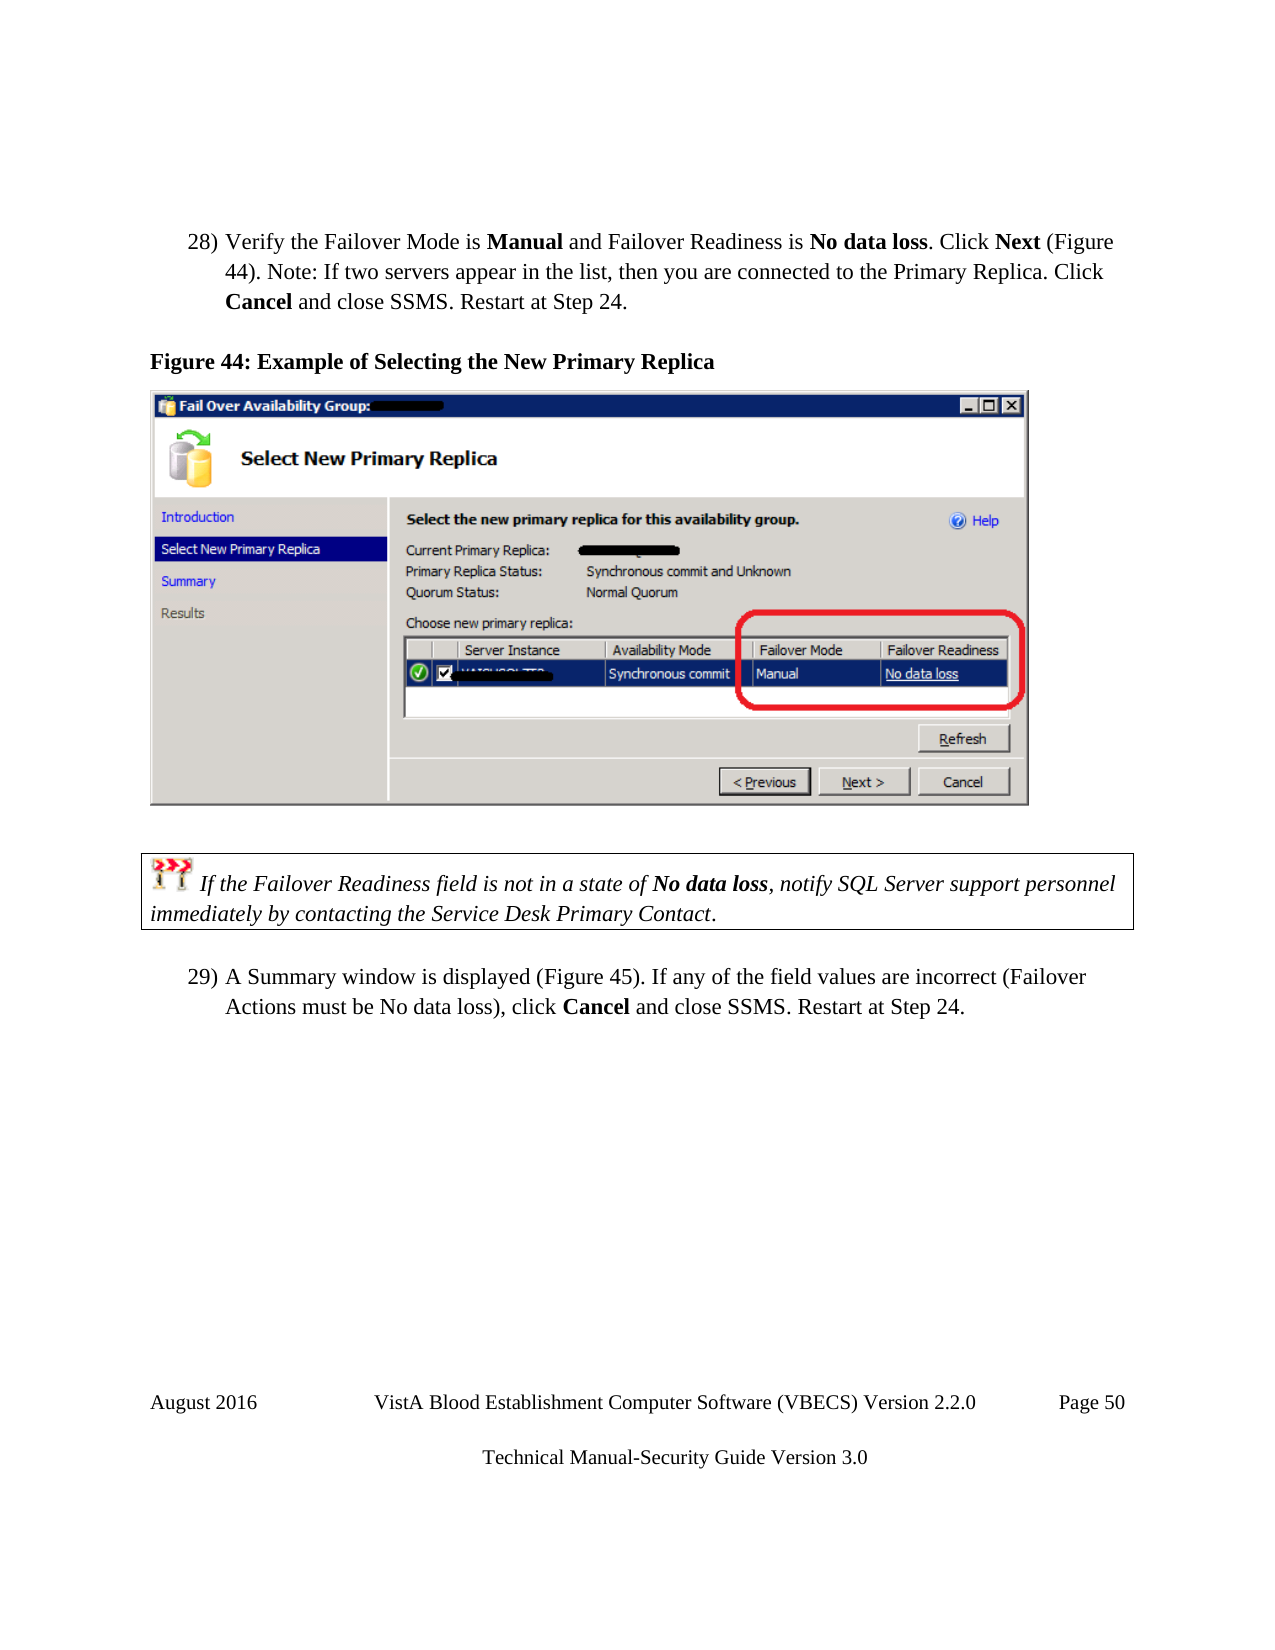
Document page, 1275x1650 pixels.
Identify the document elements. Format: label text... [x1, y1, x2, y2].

picture [150, 856, 194, 892]
list A Summary window is displayed (Figure 45). If any of the field values are incorrect (Failover Actions must be No data loss), click Cancel and close SSMS. Restart at Step 24. [187, 963, 1125, 1019]
text Figure 44: Example of Selecting the New Primary Replica [150, 348, 1125, 374]
picture [150, 390, 1029, 807]
text If the Failover Readiness field is not in a state of No data loss, notify SQL Server support personnel immediately by contacting the Service Desk Primary Contact. [142, 854, 1133, 929]
list Verify the Failover Mode is Manual and Failover Readiness is No data loss. Click Next (Figure 44). Note: If two servers appear in the list, then you are connected to the Primary Replica. Click Cancel and close SSMS. Restart at Step 24. [187, 228, 1125, 315]
